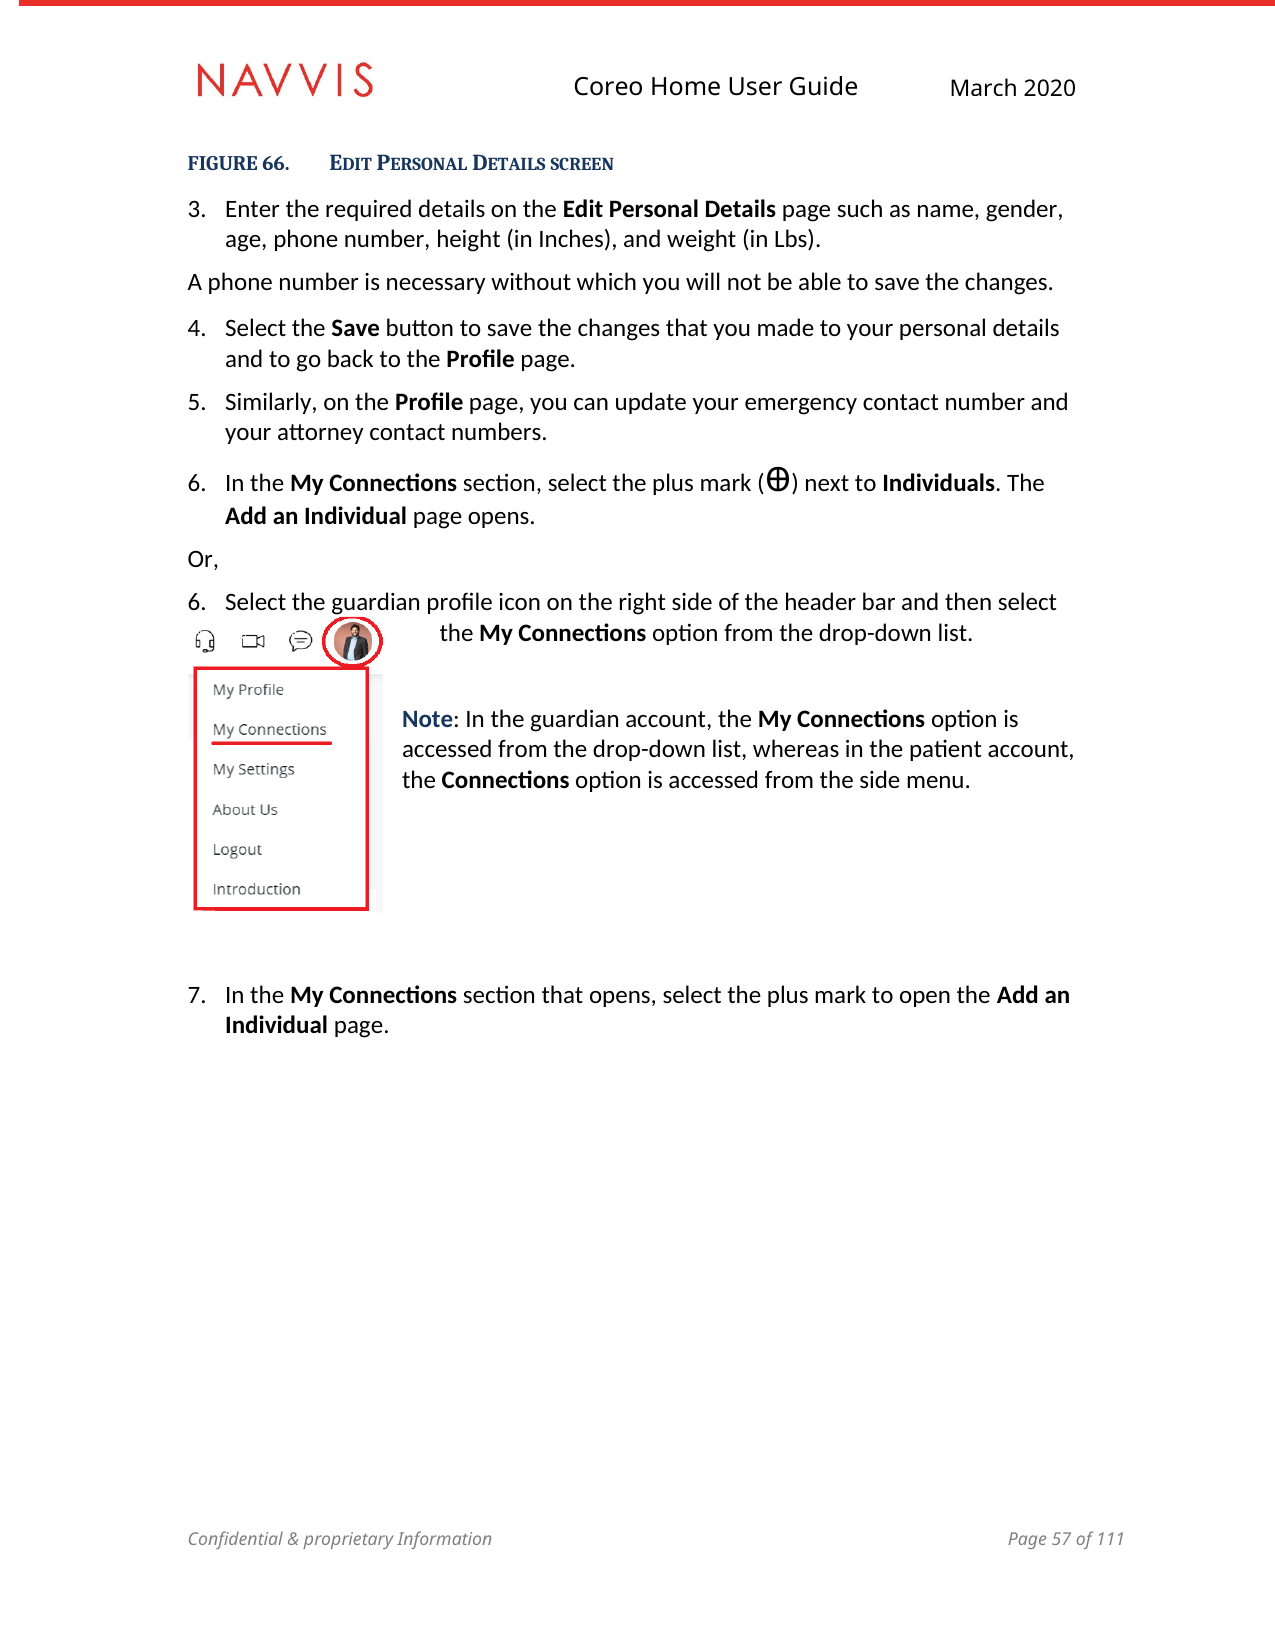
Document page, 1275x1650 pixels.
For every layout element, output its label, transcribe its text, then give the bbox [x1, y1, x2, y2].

picture [187, 616, 383, 913]
list Select the Save button to save the changes that you made to your personal details and to go back to the Profile page. [187, 312, 1087, 373]
list Enter the required details on the Edit Personal Details page such as name, gender, age, phone number, height (in Inches), and weight (in Lbs). [187, 193, 1087, 254]
list In the My Connections section that opens, select the plus mark to open the Add an Individual page. [187, 979, 1087, 1040]
text Note: In the guardian account, the My Connections option is accessed from the drop-down list, whereas in the patient account, the Connections option is accessed from the side menu. [383, 703, 1087, 794]
text Or, [187, 543, 1087, 574]
text Edit Personal Details screen [187, 150, 1087, 176]
list Similarly, on the Profile page, you can update your emergency contact number and your attorney contact numbers. [187, 386, 1087, 447]
picture [187, 55, 383, 104]
text A phone number is necessary without which you will not be able to save the changes. [187, 266, 1087, 297]
list Select the guardian profile icon on the right side of the header bar and then select the My Connections option from the drop-down list. [187, 586, 1087, 647]
list In the My Connections section, select the plus mark (Ꚛ) next to Individuals. The Add an Individual page opens. [187, 459, 1087, 531]
